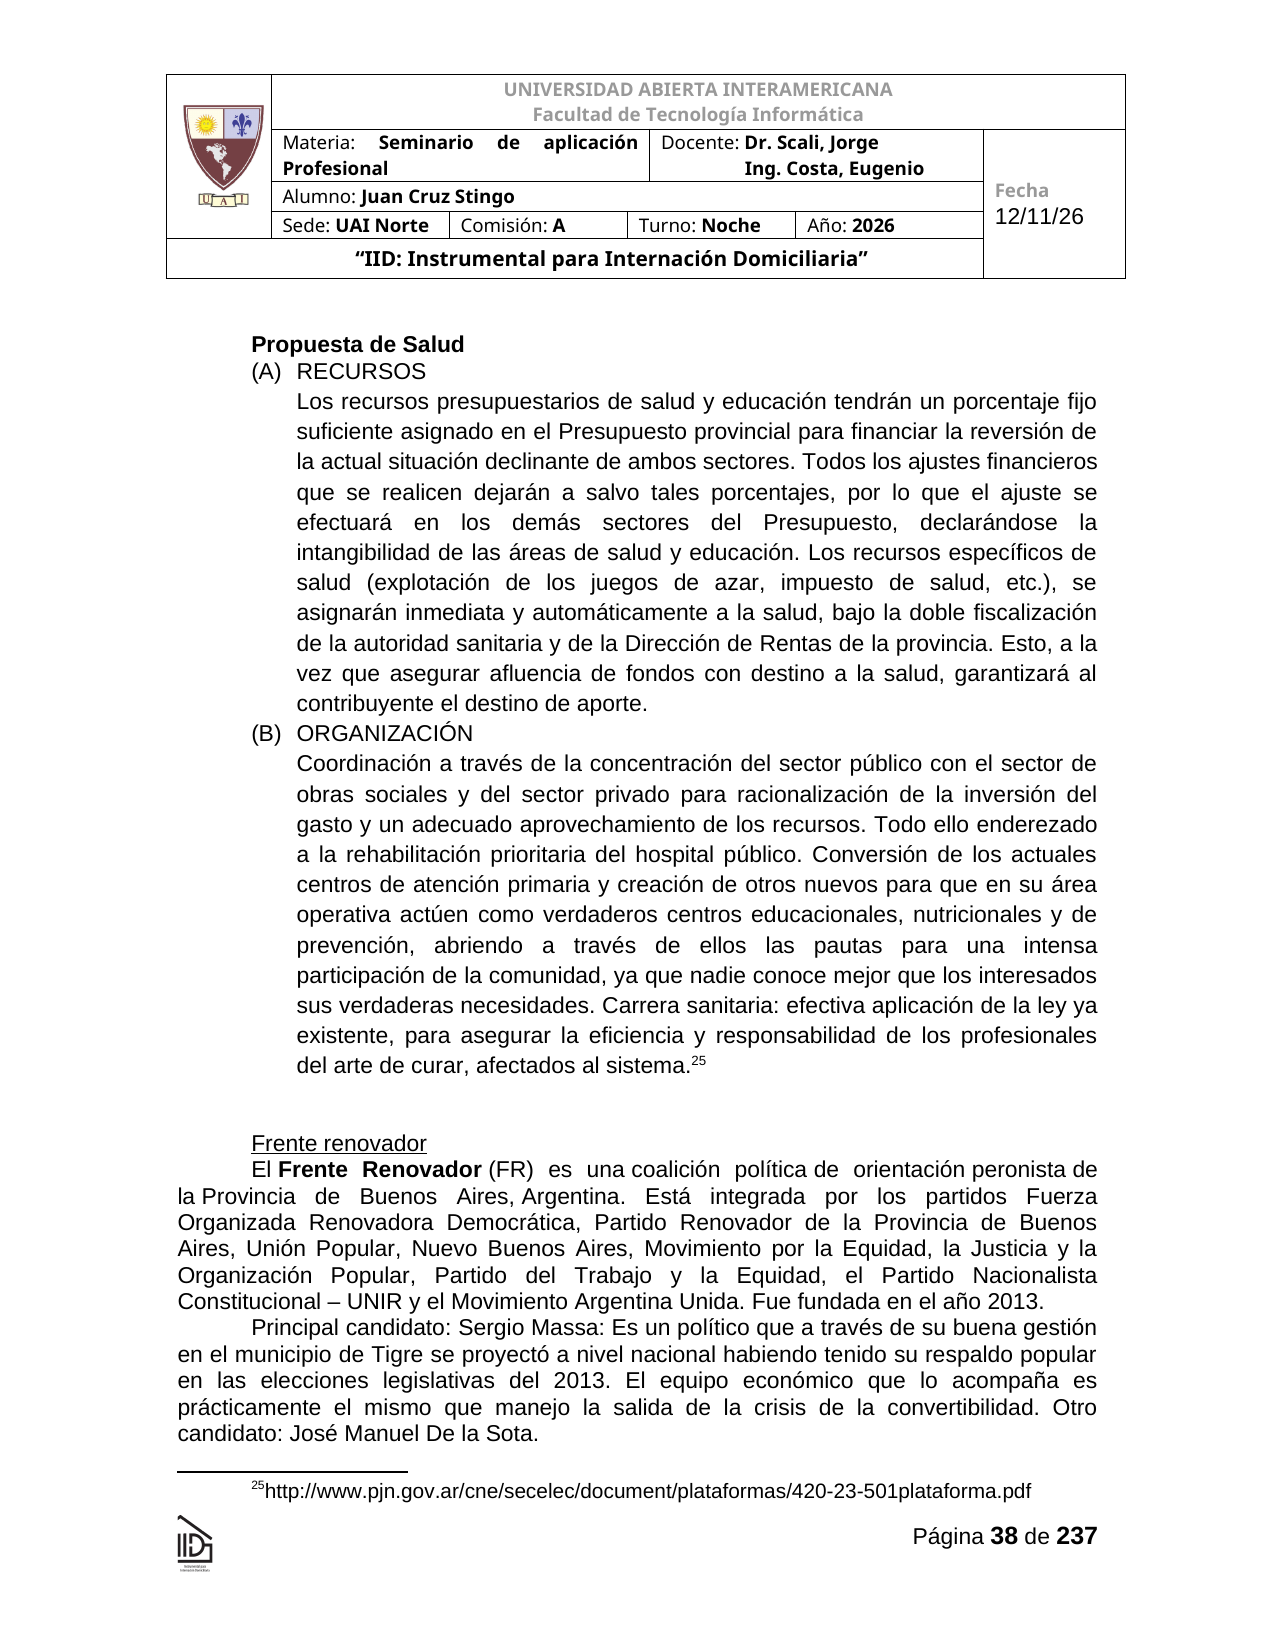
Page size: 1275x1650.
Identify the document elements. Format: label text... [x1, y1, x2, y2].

picture [272, 130, 283, 181]
text Frente renovador [177, 1130, 1098, 1156]
picture [272, 97, 283, 129]
list Coordinación a través de la concentración del sector público con el sector de obras sociales y del sector privado para racionalización de la inversión del gasto y un adecuado aprovechamiento de los recursos. Todo ello enderezado a la rehabilitación prioritaria del hospital público. Conversión de los actuales centros de atención primaria y creación de otros nuevos para que en su área operativa actúen como verdaderos centros educacionales, nutricionales y de prevención, abriendo a través de ellos las pautas para una intensa participación de la comunidad, ya que nadie conoce mejor que los interesados sus verdaderas necesidades. Carrera sanitaria: efectiva aplicación de la ley ya existente, para asegurar la eficiencia y responsabilidad de los profesionales del arte de curar, afectados al sistema. [296, 750, 1098, 1079]
list ORGANIZACIÓN [251, 720, 1098, 747]
picture [167, 97, 271, 211]
text Propuesta de Salud [177, 331, 1098, 358]
picture [165, 1508, 225, 1585]
picture [272, 182, 283, 211]
list Los recursos presupuestarios de salud y educación tendrán un porcentaje fijo suficiente asignado en el Presupuesto provincial para financiar la reversión de la actual situación declinante de ambos sectores. Todos los ajustes financieros que se realicen dejarán a salvo tales porcentajes, por lo que el ajuste se efectuará en los demás sectores del Presupuesto, declarándose la intangibilidad de las áreas de salud y educación. Los recursos específicos de salud (explotación de los juegos de azar, impuesto de salud, etc.), se asignarán inmediata y automáticamente a la salud, bajo la doble fiscalización de la autoridad sanitaria y de la Dirección de Rentas de la provincia. Esto, a la vez que asegurar afluencia de fondos con destino a la salud, garantizará al contribuyente el destino de aporte. [296, 388, 1098, 716]
text El Frente Renovador (FR) es una coalición política de orientación peronista de la Provincia de Buenos Aires, Argentina. Está integrada por los partidos Fuerza Organizada Renovadora Democrática, Partido Renovador de la Provincia de Buenos Aires, Unión Popular, Nuevo Buenos Aires, Movimiento por la Equidad, la Justicia y la Organización Popular, Partido del Trabajo y la Equidad, el Partido Nacionalista Constitucional – UNIR y el Movimiento Argentina Unida. Fue fundada en el año 2013. [177, 1156, 1098, 1314]
list RECURSOS [251, 358, 1098, 384]
text Principal candidato: Sergio Massa: Es un político que a través de su buena gestión en el municipio de Tigre se proyectó a nivel nacional habiendo tenido su respaldo popular en las elecciones legislativas del 2013. El equipo económico que lo acompaña es prácticamente el mismo que manejo la salida de la crisis de la convertibilidad. Otro candidato: José Manuel De la Sota. [177, 1314, 1098, 1446]
